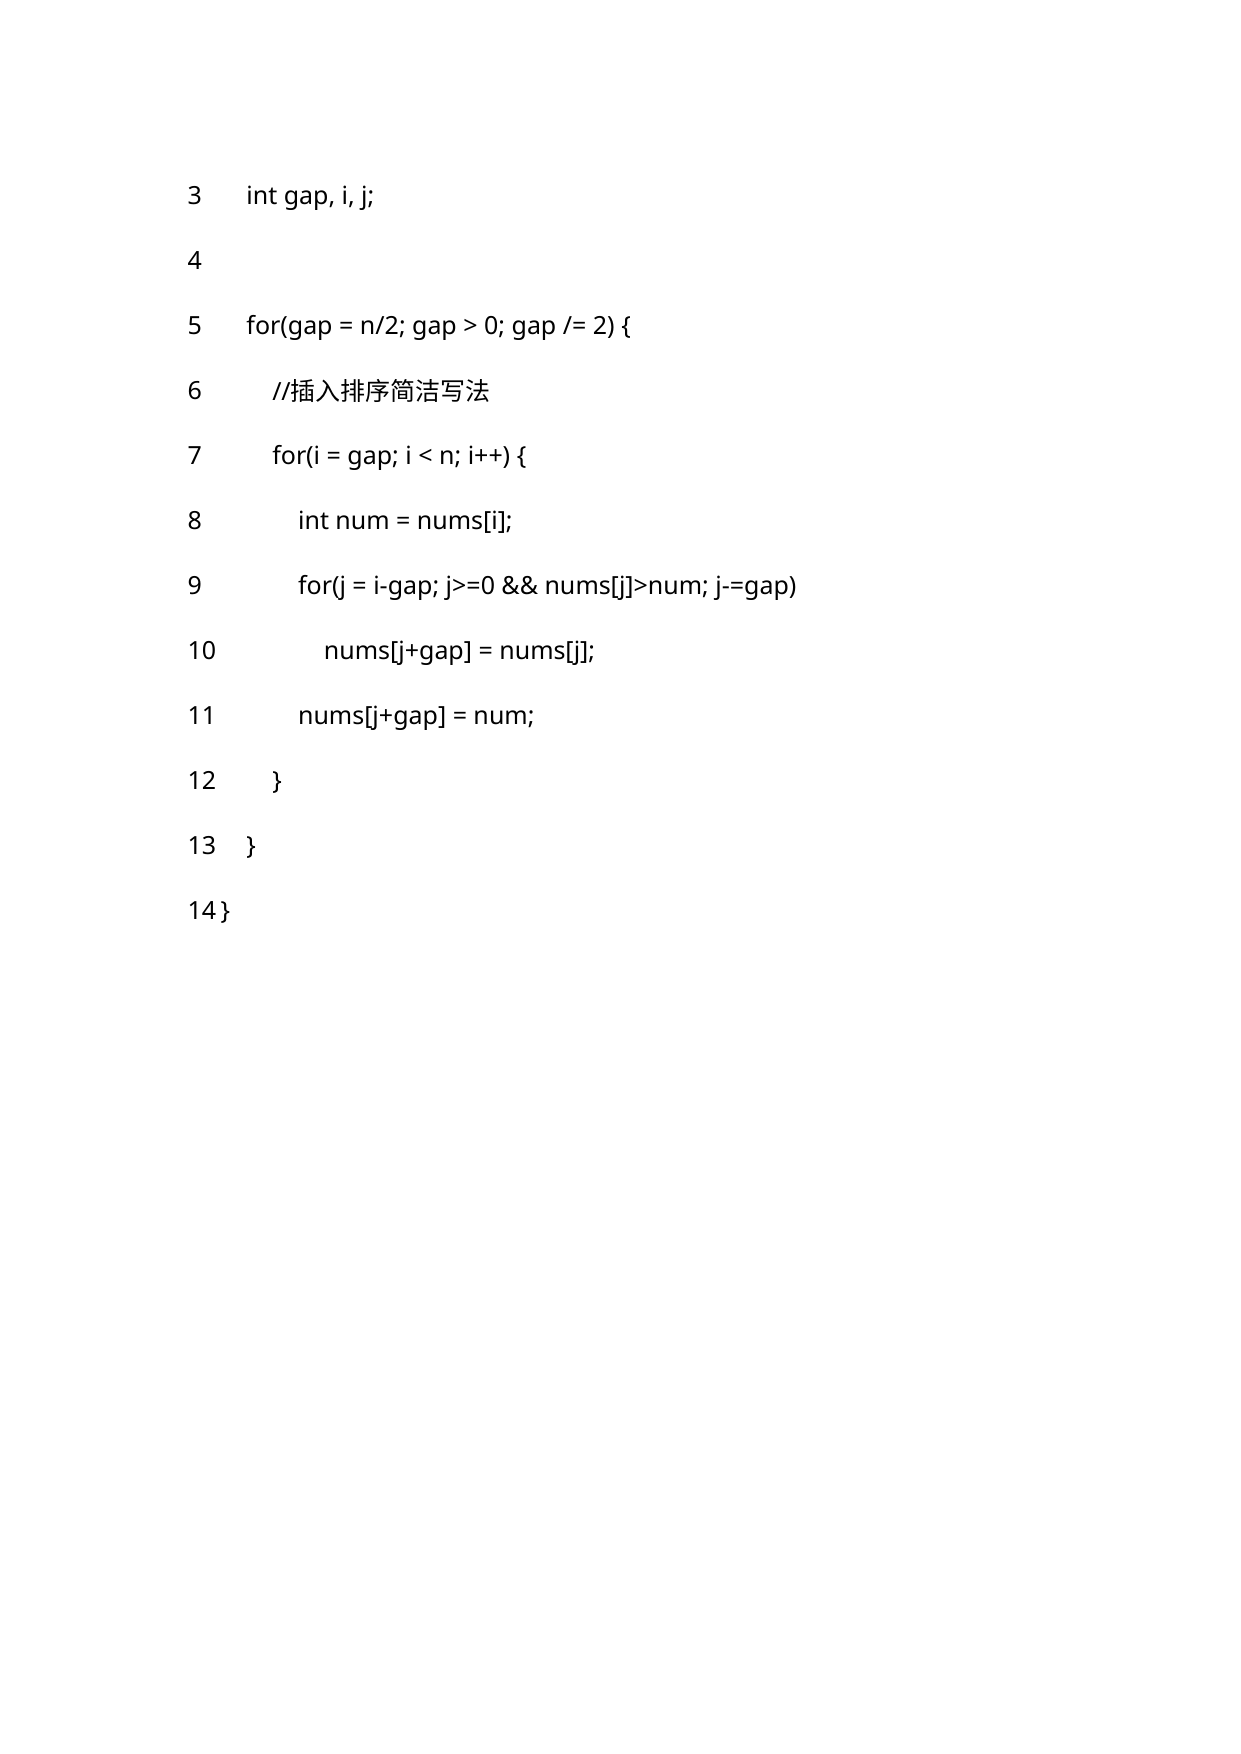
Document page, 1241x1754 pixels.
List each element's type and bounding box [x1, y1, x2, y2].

table_header [188, 162, 220, 942]
table_header [220, 162, 1097, 942]
